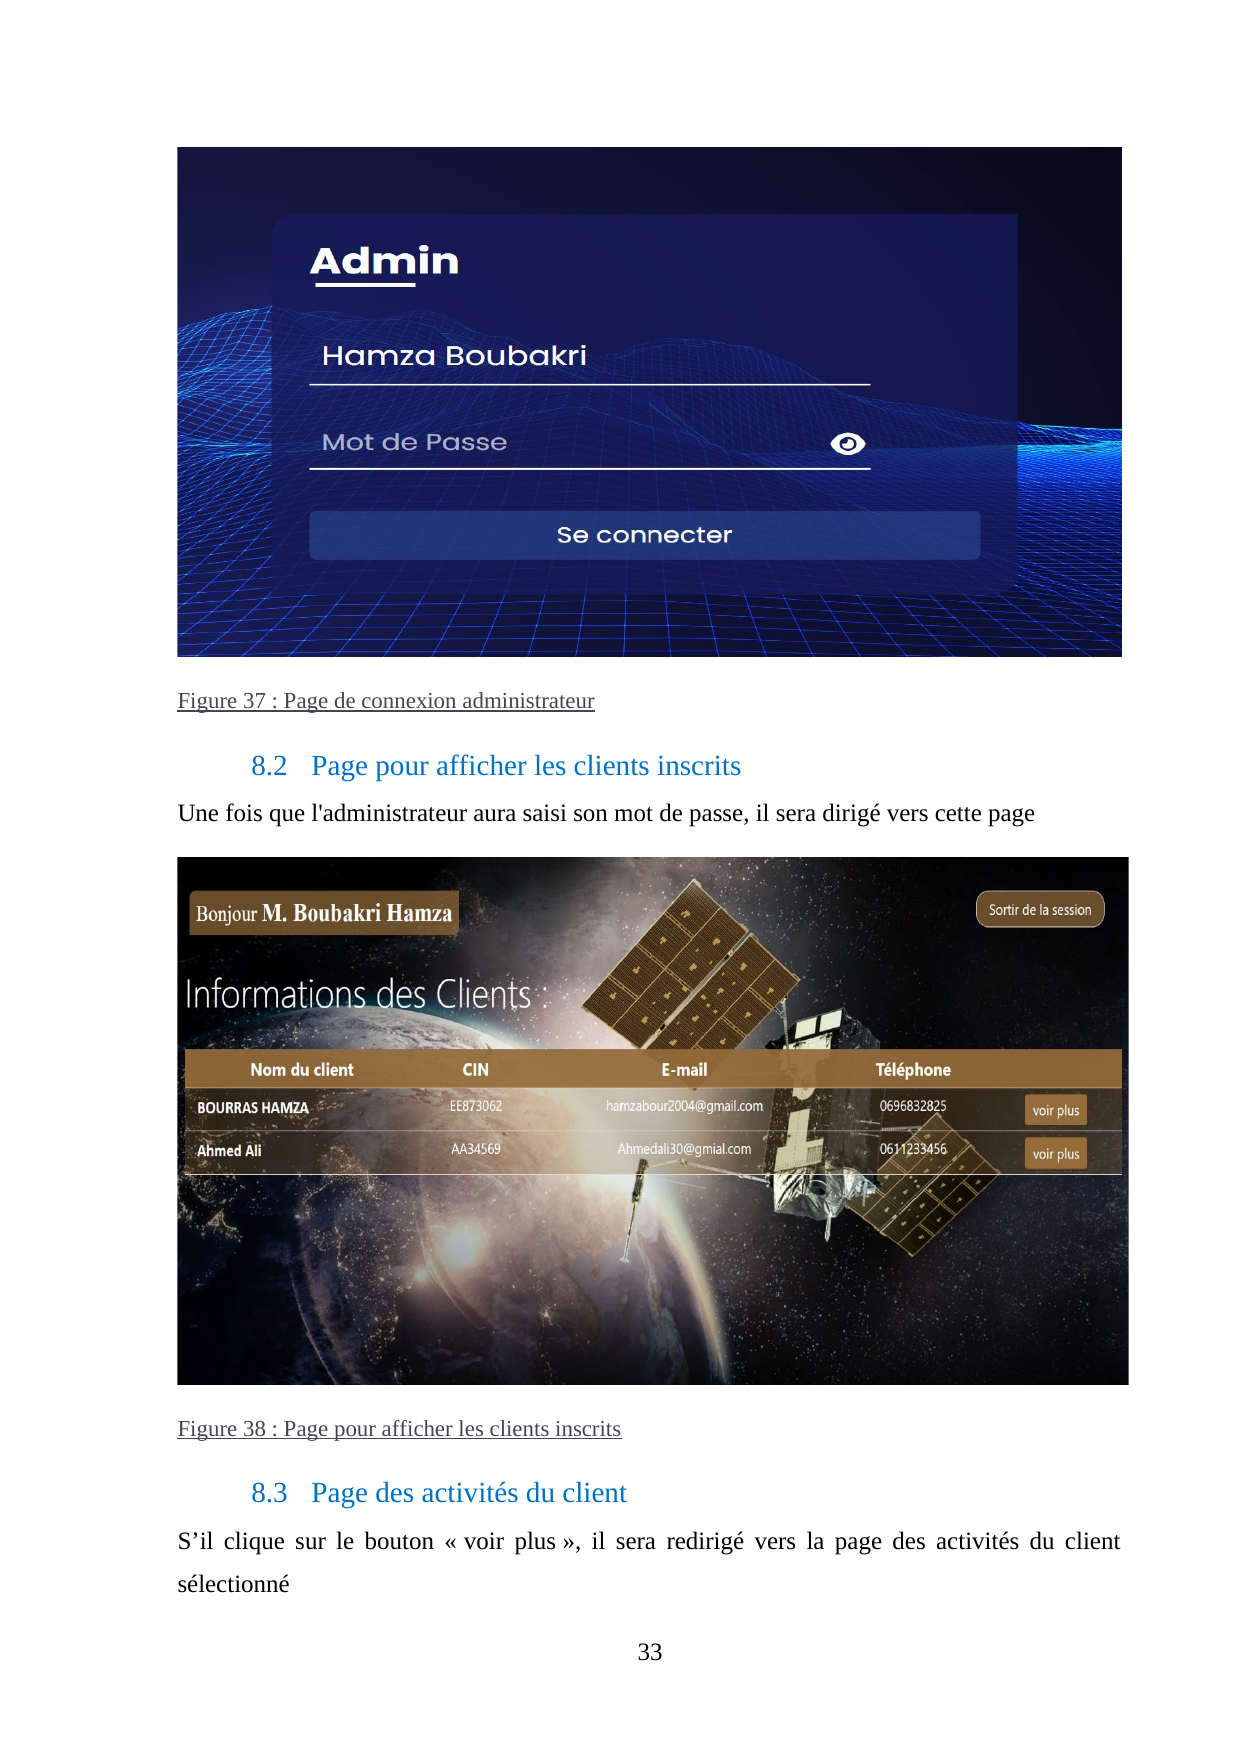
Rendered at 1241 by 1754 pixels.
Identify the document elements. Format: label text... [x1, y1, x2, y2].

text Figure 37 : Page de connexion administrateur [177, 687, 1122, 714]
text S’il clique sur le bouton « voir plus », il sera redirigé vers la page des activités du client sélectionné [177, 1526, 1122, 1598]
picture [177, 857, 1129, 1385]
picture [177, 147, 1122, 657]
text Une fois que l'administrateur aura saisi son mot de passe, il sera dirigé vers cette page [177, 798, 1122, 827]
subtitle Page des activités du client [251, 1476, 1122, 1509]
text Figure 38 : Page pour afficher les clients inscrits [177, 1415, 1122, 1442]
subtitle Page pour afficher les clients inscrits [251, 748, 1122, 781]
